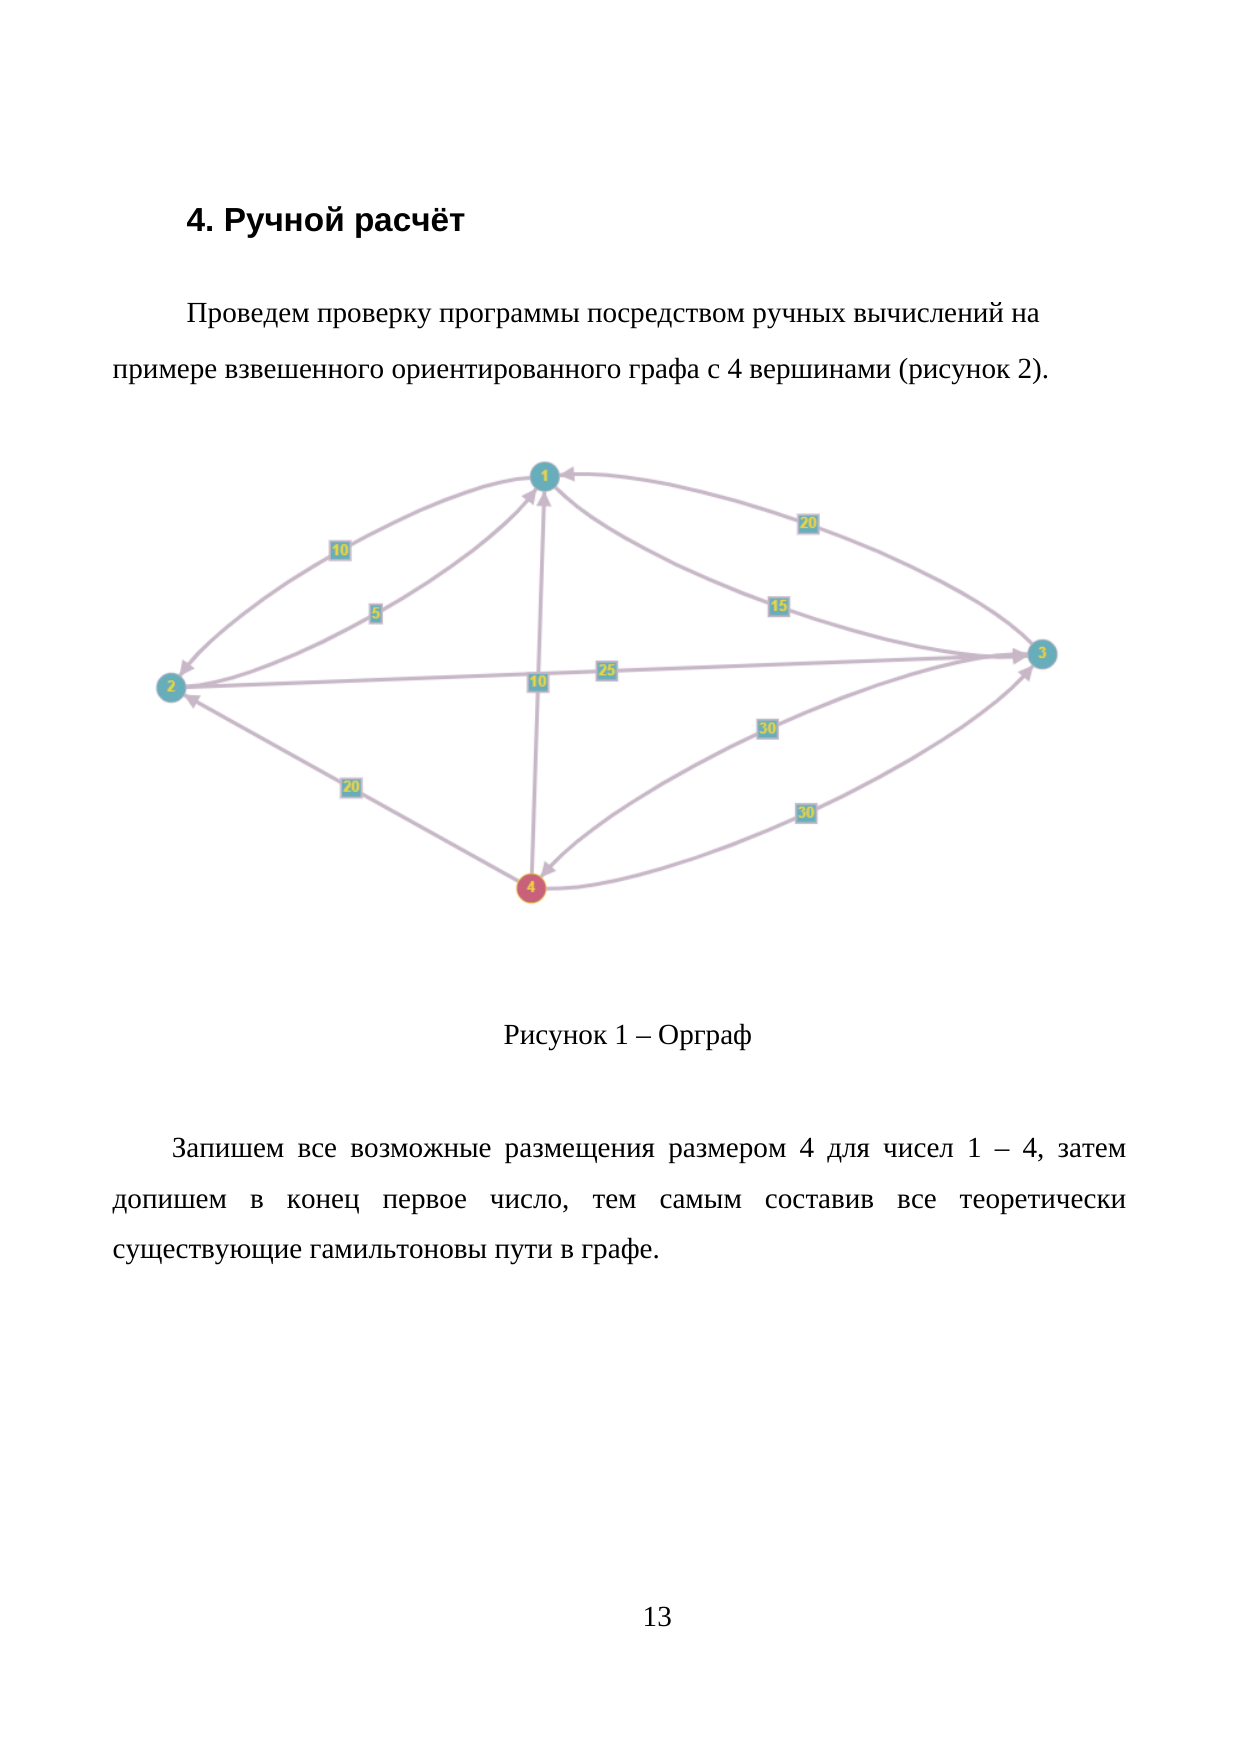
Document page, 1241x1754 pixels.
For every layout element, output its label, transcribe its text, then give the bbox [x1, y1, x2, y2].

text Запишем все возможные размещения размером 4 для чисел 1 – 4, затем допишем в конец первое число, тем самым составив все теоретически существующие гамильтоновы пути в графе. [112, 1131, 1128, 1265]
subtitle 4. Ручной расчёт [112, 200, 1054, 238]
picture [112, 408, 1128, 995]
text Проведем проверку программы посредством ручных вычислений на [112, 295, 1128, 329]
text примере взвешенного ориентированного графа с 4 вершинами (рисунок 2). [112, 352, 1128, 385]
text Рисунок 1 – Орграф [112, 1017, 1128, 1051]
